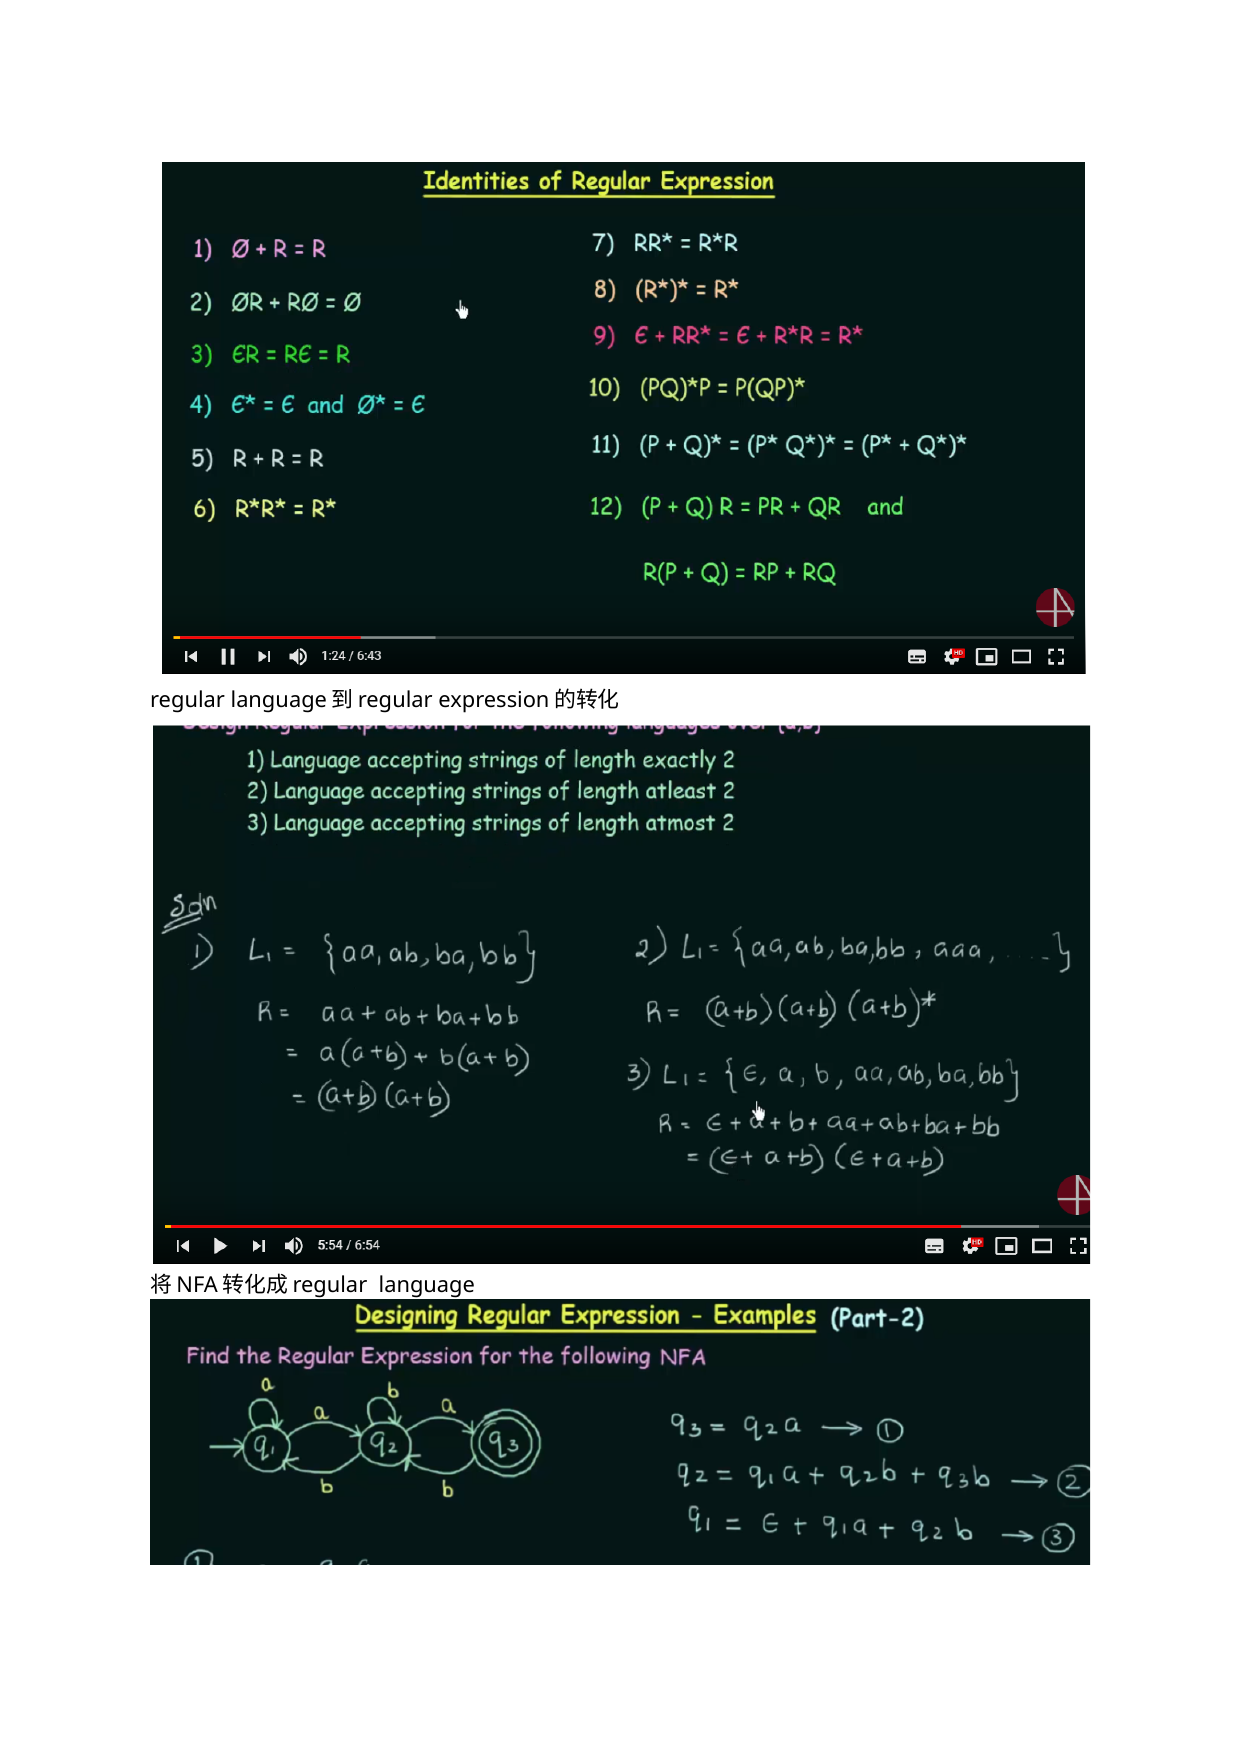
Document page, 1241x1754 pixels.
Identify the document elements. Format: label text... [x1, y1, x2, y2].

text 将NFA转化成regular language [150, 1267, 1090, 1299]
text regular language到regular expression的转化 [150, 682, 1090, 714]
picture [150, 162, 1091, 679]
picture [150, 1299, 1091, 1565]
picture [150, 714, 1091, 1266]
